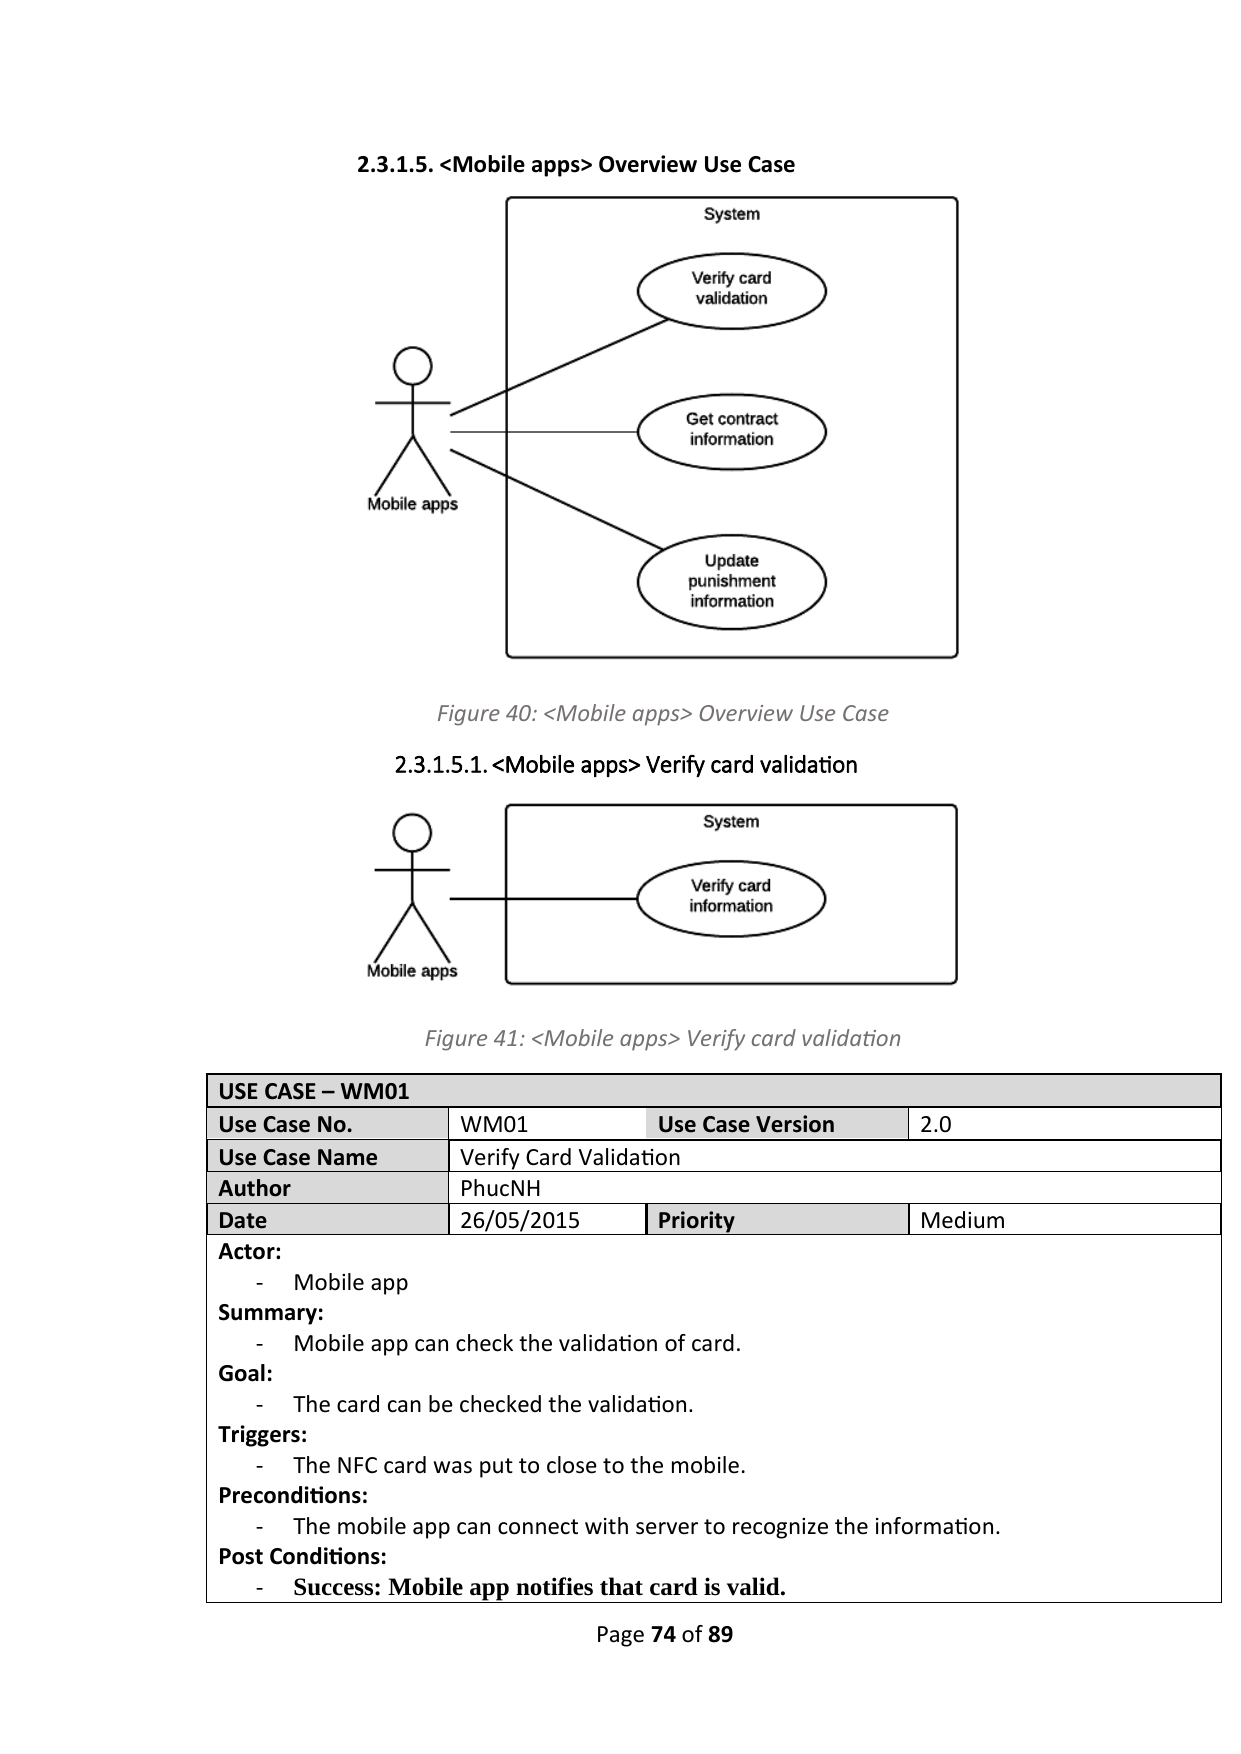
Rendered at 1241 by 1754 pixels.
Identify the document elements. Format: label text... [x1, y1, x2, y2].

table_cell 2.0 [909, 1108, 1221, 1138]
table_cell WM01 [449, 1108, 646, 1138]
table_cell 26/05/2015 [450, 1204, 645, 1234]
table_cell Priority [648, 1204, 908, 1234]
table_cell Use Case Version [646, 1108, 908, 1138]
table_header USE CASE – WM01 [208, 1075, 1220, 1106]
picture [351, 780, 978, 1003]
table_cell Use Case No. [207, 1108, 448, 1138]
table_cell Author [207, 1172, 448, 1203]
table_cell Use Case Name [208, 1140, 448, 1171]
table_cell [207, 1235, 1221, 1602]
picture [344, 180, 985, 678]
subtitle <Mobile apps> Verify card validation [394, 748, 1122, 778]
table_cell Date [208, 1204, 448, 1234]
subtitle <Mobile apps> Overview Use Case [357, 148, 1122, 178]
table_cell Medium [910, 1204, 1220, 1234]
text Figure 41: <Mobile apps> Verify card validation [207, 1022, 1122, 1052]
table_cell PhucNH [449, 1172, 1221, 1203]
text Figure 40: <Mobile apps> Overview Use Case [207, 697, 1122, 727]
table_cell Verify Card Validation [450, 1141, 1220, 1171]
